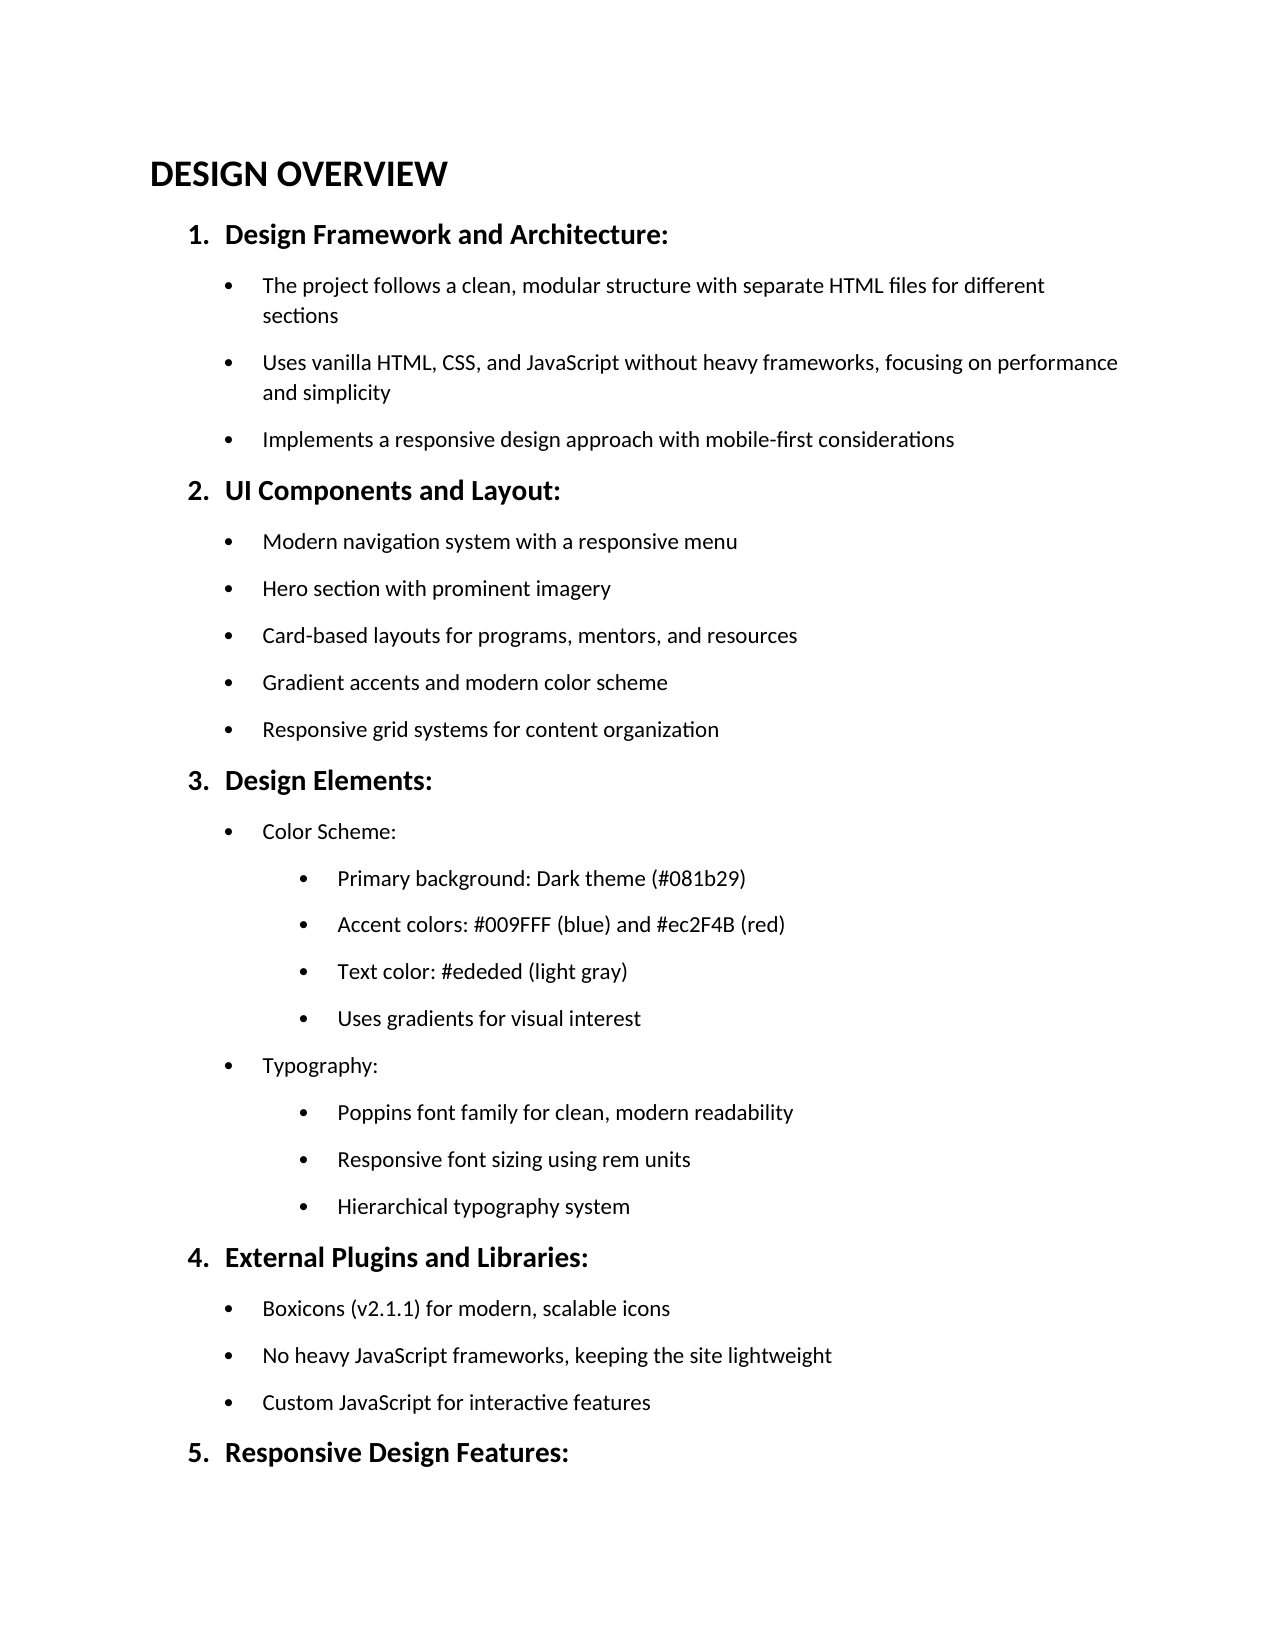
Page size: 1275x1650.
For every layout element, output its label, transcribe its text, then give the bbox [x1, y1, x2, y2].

list Responsive Design Features: [187, 1434, 1125, 1470]
list Uses vanilla HTML, CSS, and JavaScript without heavy frameworks, focusing on performance and simplicity [225, 348, 1125, 407]
list Design Framework and Architecture: [187, 216, 1125, 252]
list Hierarchical typography system [300, 1192, 1125, 1220]
list Card-based layouts for programs, mentors, and resources [225, 621, 1125, 649]
list UI Components and Layout: [187, 472, 1125, 508]
list Color Scheme: [225, 817, 1125, 845]
list Modern navigation system with a responsive menu [225, 527, 1125, 555]
list Responsive font sizing using rem units [300, 1145, 1125, 1173]
list No heavy JavaScript frameworks, keeping the site lightweight [225, 1341, 1125, 1369]
list Accent colors: #009FFF (blue) and #ec2F4B (red) [300, 911, 1125, 939]
list Design Elements: [187, 762, 1125, 797]
list External Plugins and Libraries: [187, 1239, 1125, 1274]
list Primary background: Dark theme (#081b29) [300, 864, 1125, 892]
list Hero section with prominent imagery [225, 574, 1125, 602]
text DESIGN OVERVIEW [150, 150, 1125, 196]
list Boxicons (v2.1.1) for modern, scalable icons [225, 1294, 1125, 1322]
list Responsive grid systems for content organization [225, 715, 1125, 743]
list Poppins font family for clean, modern readability [300, 1098, 1125, 1126]
list Gradient accents and modern color scheme [225, 668, 1125, 696]
list Uses gradients for visual interest [300, 1004, 1125, 1032]
list Typography: [225, 1051, 1125, 1079]
list The project follows a clean, modular structure with separate HTML files for different sections [225, 271, 1125, 329]
list Custom JavaScript for interactive features [225, 1388, 1125, 1416]
list Text color: #ededed (light gray) [300, 957, 1125, 986]
list Implements a responsive design approach with mobile-first considerations [225, 425, 1125, 453]
